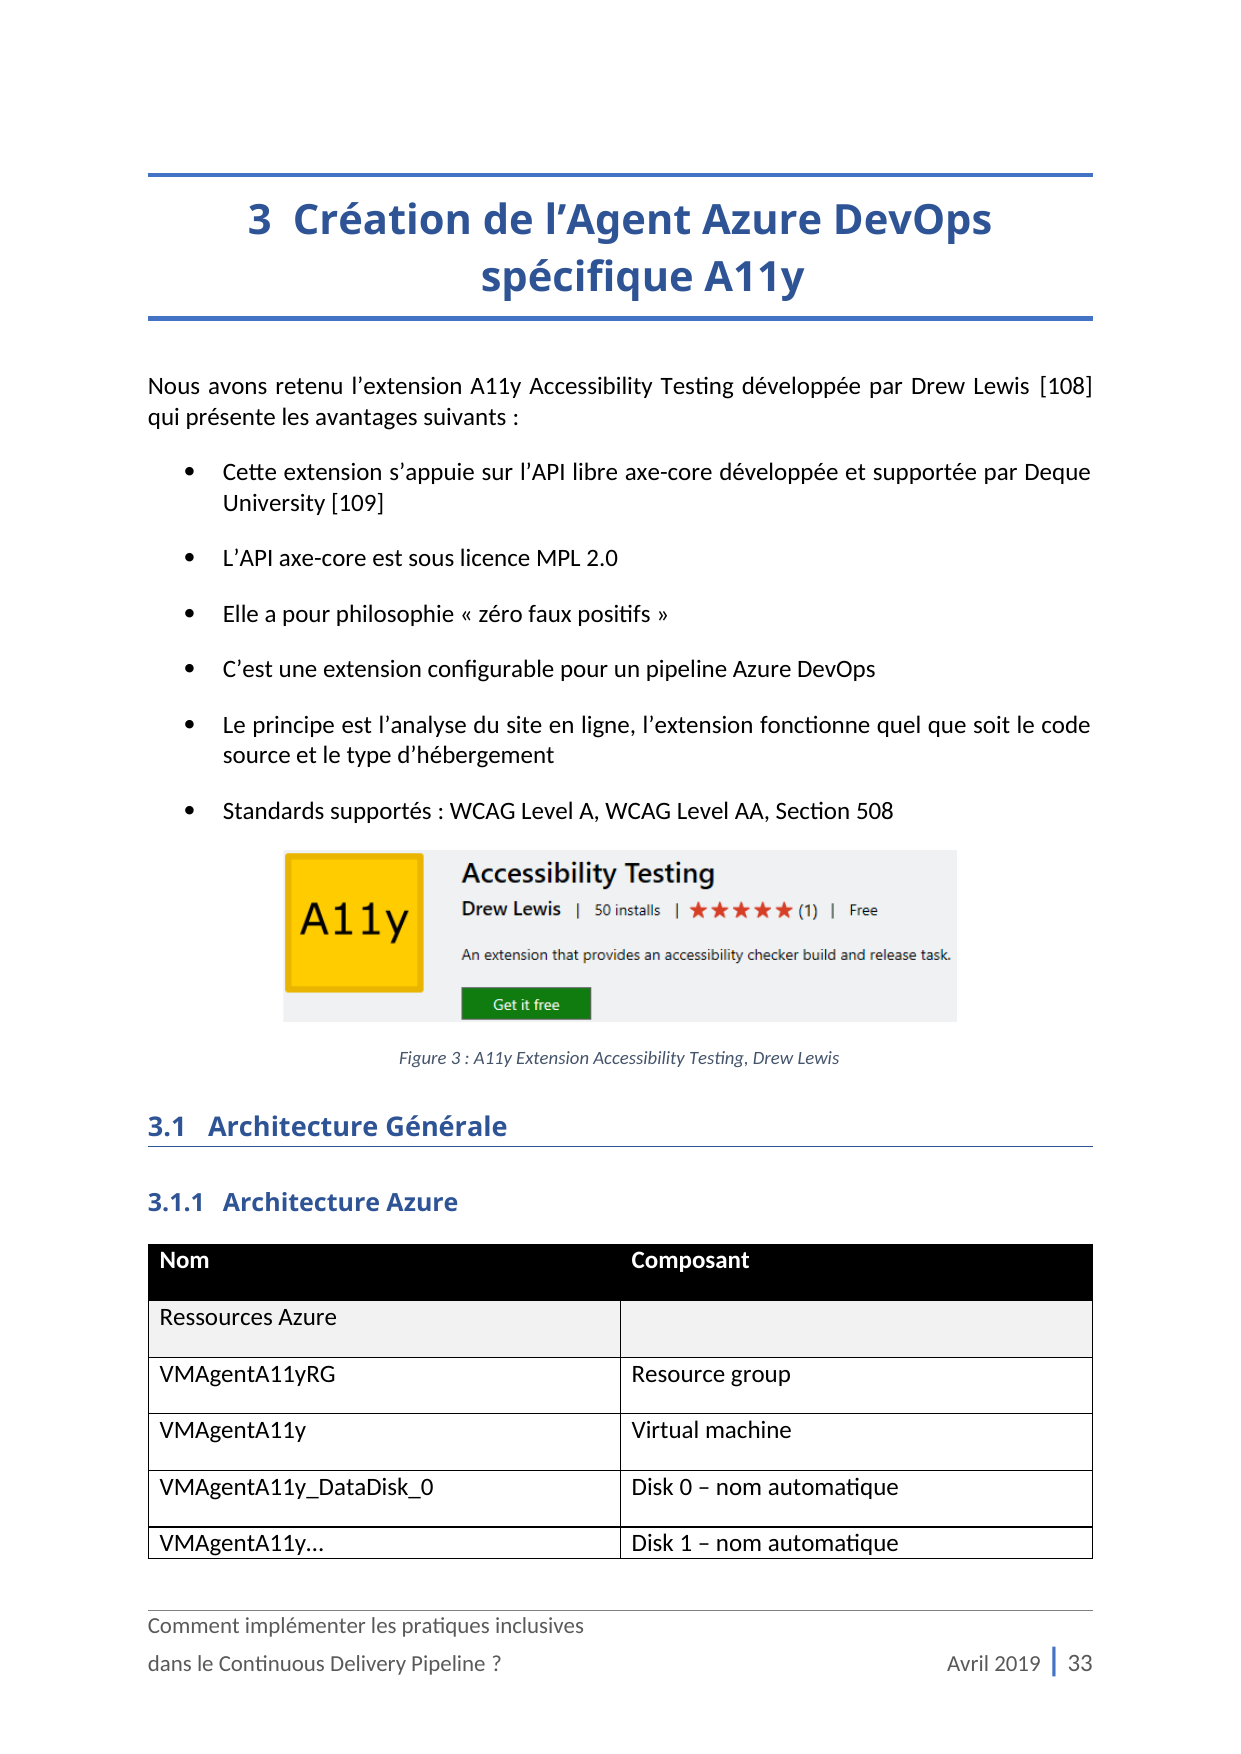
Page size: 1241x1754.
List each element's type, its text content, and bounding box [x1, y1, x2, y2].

subtitle Architecture Générale [148, 1107, 1093, 1146]
table_cell [621, 1301, 1092, 1357]
list L’API axe-core est sous licence MPL 2.0 [185, 543, 1093, 573]
list Elle a pour philosophie « zéro faux positifs » [185, 598, 1093, 629]
table_cell VMAgentA11y [149, 1414, 620, 1470]
table_cell VMAgentA11y… [149, 1528, 620, 1558]
table_cell VMAgentA11yRG [149, 1358, 620, 1413]
table_cell Disk 0 – nom automatique [621, 1471, 1092, 1526]
text Nous avons retenu l’extension A11y Accessibility Testing développée par Drew Lewis [108] qui présente les avantages suivants : [148, 371, 1093, 432]
table_header Nom [149, 1245, 620, 1300]
table_cell VMAgentA11y_DataDisk_0 [149, 1471, 620, 1526]
subtitle Architecture Azure [148, 1184, 1093, 1218]
list Standards supportés : WCAG Level A, WCAG Level AA, Section 508 [185, 795, 1093, 826]
table_cell Virtual machine [621, 1414, 1092, 1470]
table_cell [621, 1528, 1092, 1558]
table_cell Ressources Azure [149, 1301, 620, 1357]
list Cette extension s’appuie sur l’API libre axe-core développée et supportée par Deque University [109] [185, 457, 1093, 518]
picture [283, 850, 957, 1022]
list Le principe est l’analyse du site en ligne, l’extension fonctionne quel que soit le code source et le type d’hébergement [185, 709, 1093, 770]
list C’est une extension configurable pour un pipeline Azure DevOps [185, 654, 1093, 684]
table_header Composant [621, 1245, 1092, 1300]
subtitle Création de l’Agent Azure DevOps spécifique A11y [148, 177, 1093, 316]
table_cell Resource group [621, 1358, 1092, 1413]
